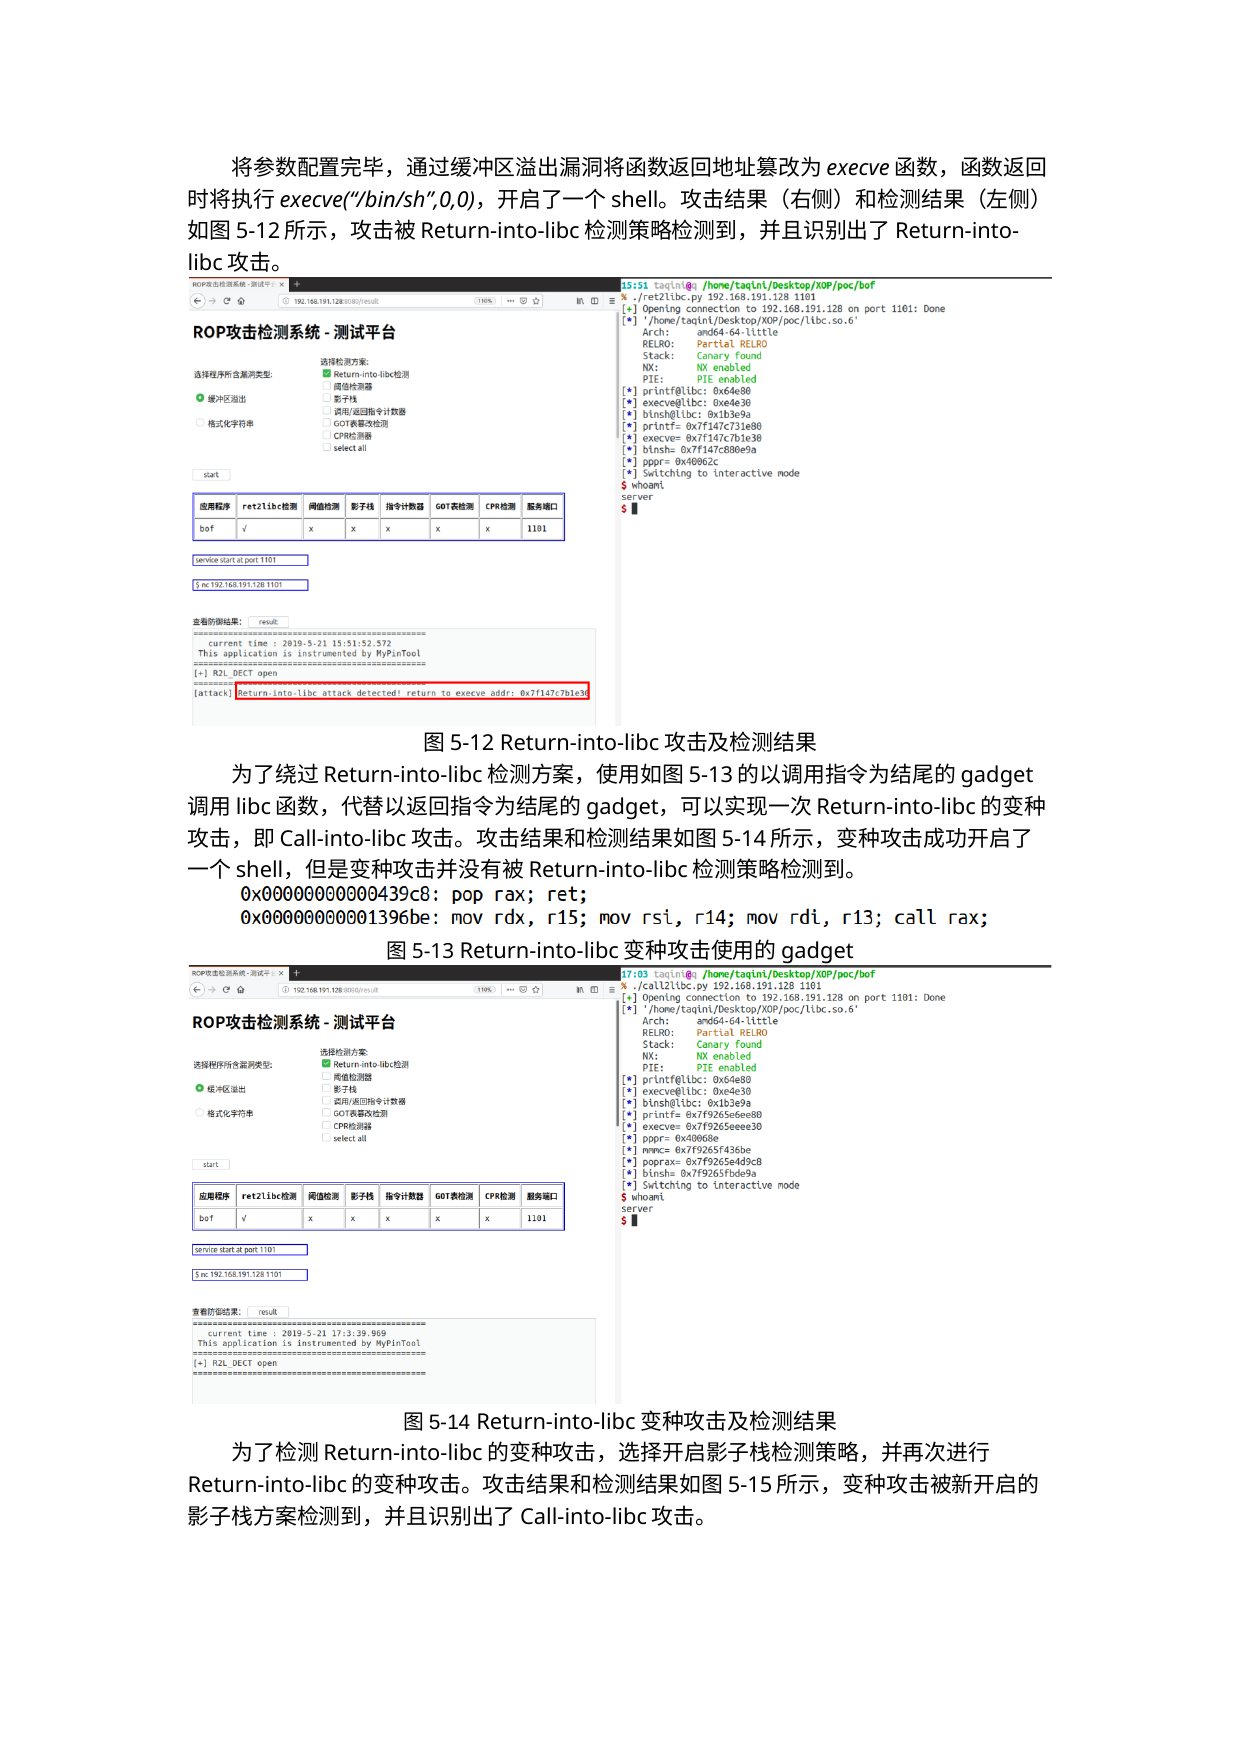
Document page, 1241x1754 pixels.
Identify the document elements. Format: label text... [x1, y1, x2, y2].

list 将参数配置完毕，通过缓冲区溢出漏洞将函数返回地址篡改为execve函数，函数返回时将执行execve(“/bin/sh”,0,0)，开启了一个shell。攻击结果（右侧）和检测结果（左侧）如图5-12所示，攻击被Return-into-libc检测策略检测到，并且识别出了Return-into-libc攻击。 [187, 150, 1053, 277]
list 图5-13 Return-into-libc变种攻击使用的gadget [187, 933, 1053, 965]
picture [188, 277, 1052, 726]
list 为了检测Return-into-libc的变种攻击，选择开启影子栈检测策略，并再次进行Return-into-libc的变种攻击。攻击结果和检测结果如图5-15所示，变种攻击被新开启的影子栈方案检测到，并且识别出了Call-into-libc攻击。 [187, 1435, 1053, 1531]
picture [188, 965, 1052, 1404]
picture [239, 884, 1002, 934]
list 为了绕过Return-into-libc检测方案，使用如图5-13的以调用指令为结尾的gadget调用libc函数，代替以返回指令为结尾的gadget，可以实现一次Return-into-libc的变种攻击，即Call-into-libc攻击。攻击结果和检测结果如图5-14所示，变种攻击成功开启了一个shell，但是变种攻击并没有被Return-into-libc检测策略检测到。 [187, 757, 1053, 884]
